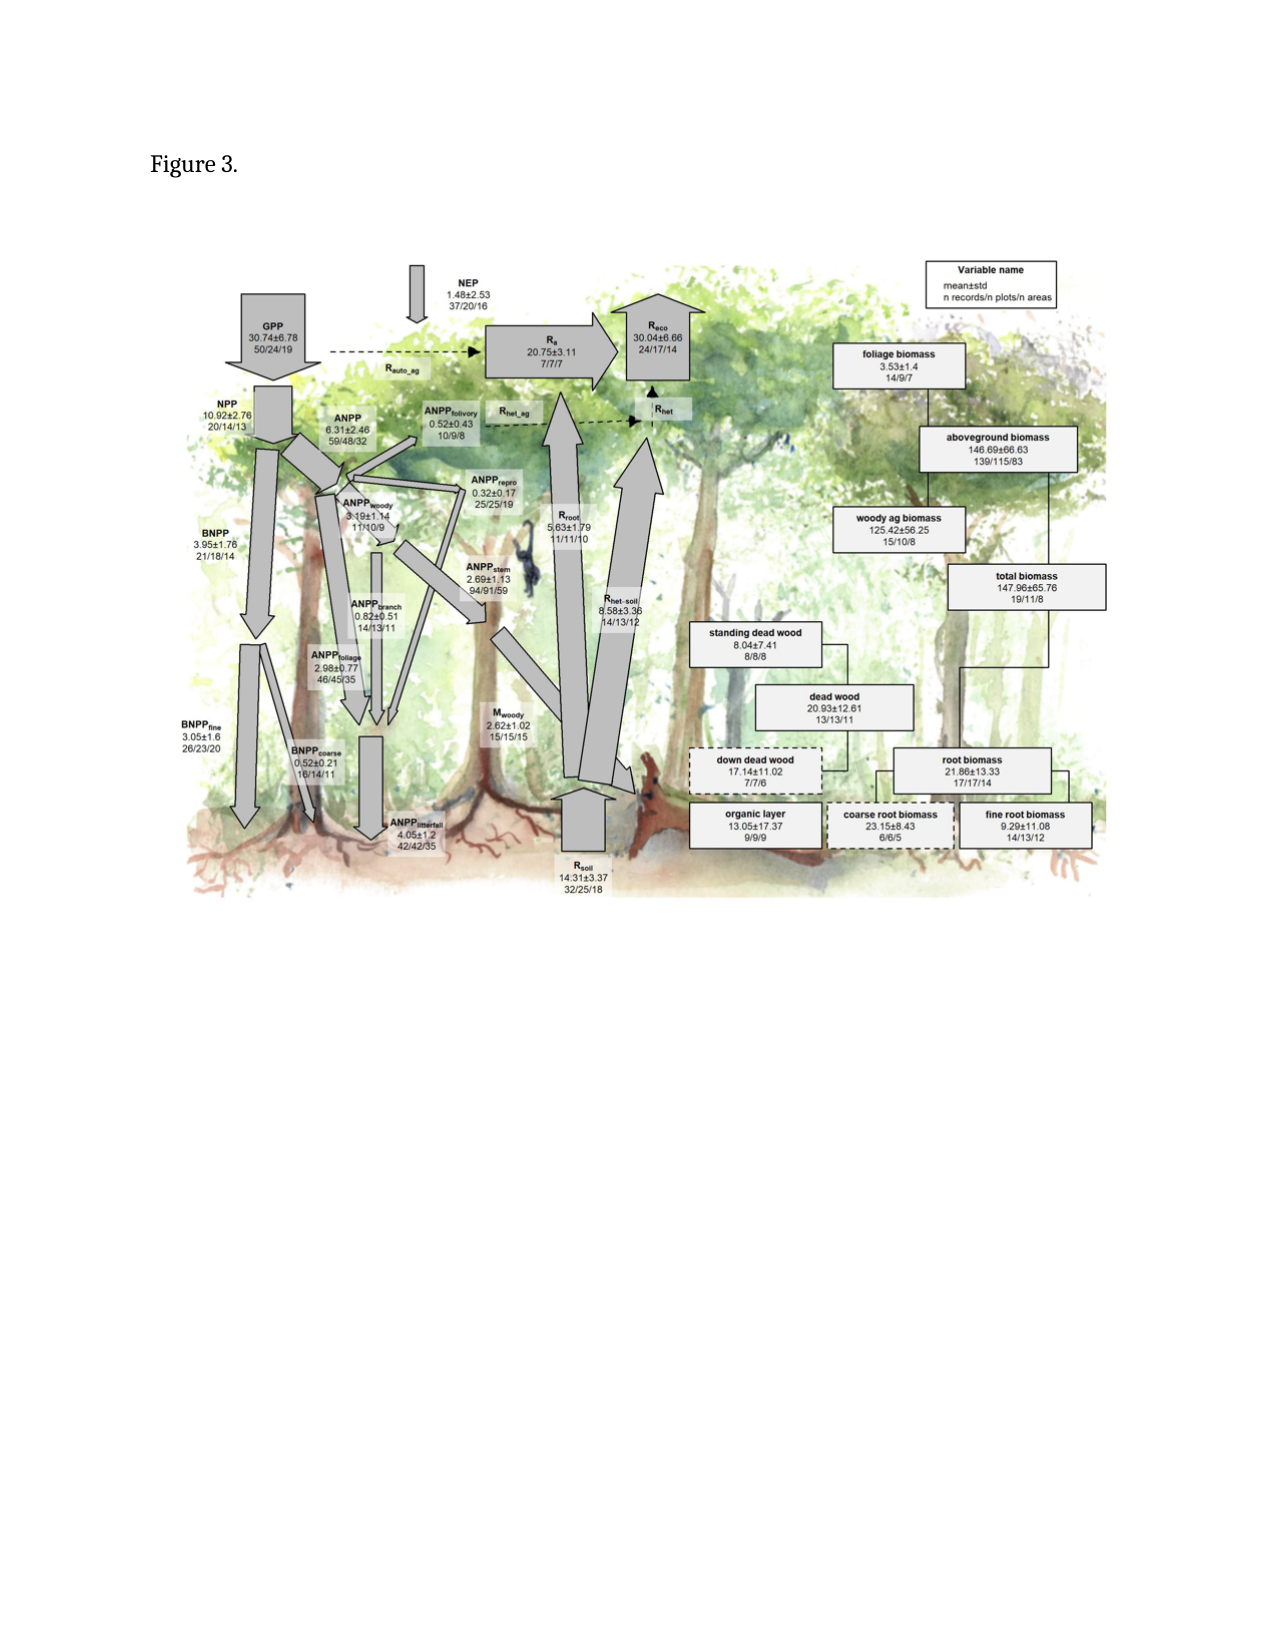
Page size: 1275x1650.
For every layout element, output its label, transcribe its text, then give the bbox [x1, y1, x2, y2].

text Figure 3. [150, 150, 1125, 179]
picture [150, 191, 1125, 972]
